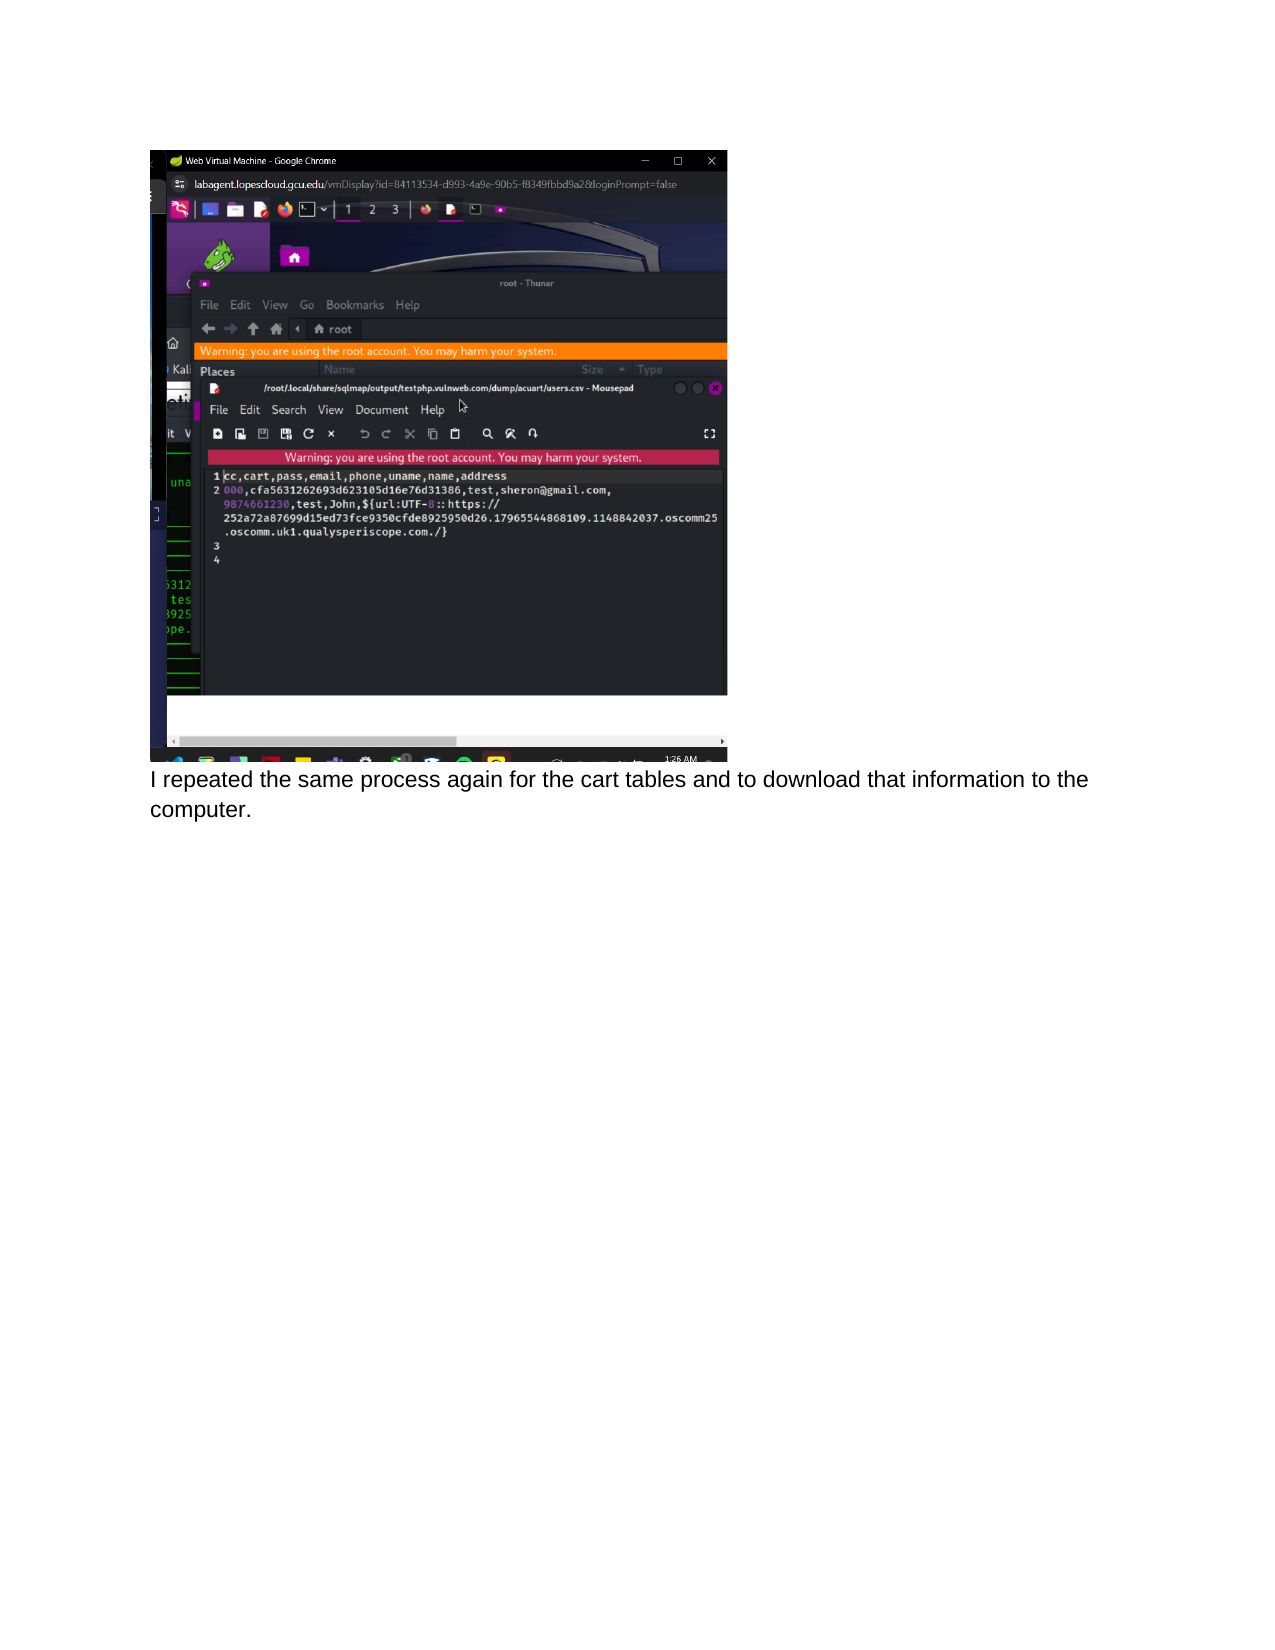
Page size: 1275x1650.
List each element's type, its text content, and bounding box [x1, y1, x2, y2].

picture [150, 150, 728, 762]
text I repeated the same process again for the cart tables and to download that information to the computer. [150, 766, 1125, 822]
